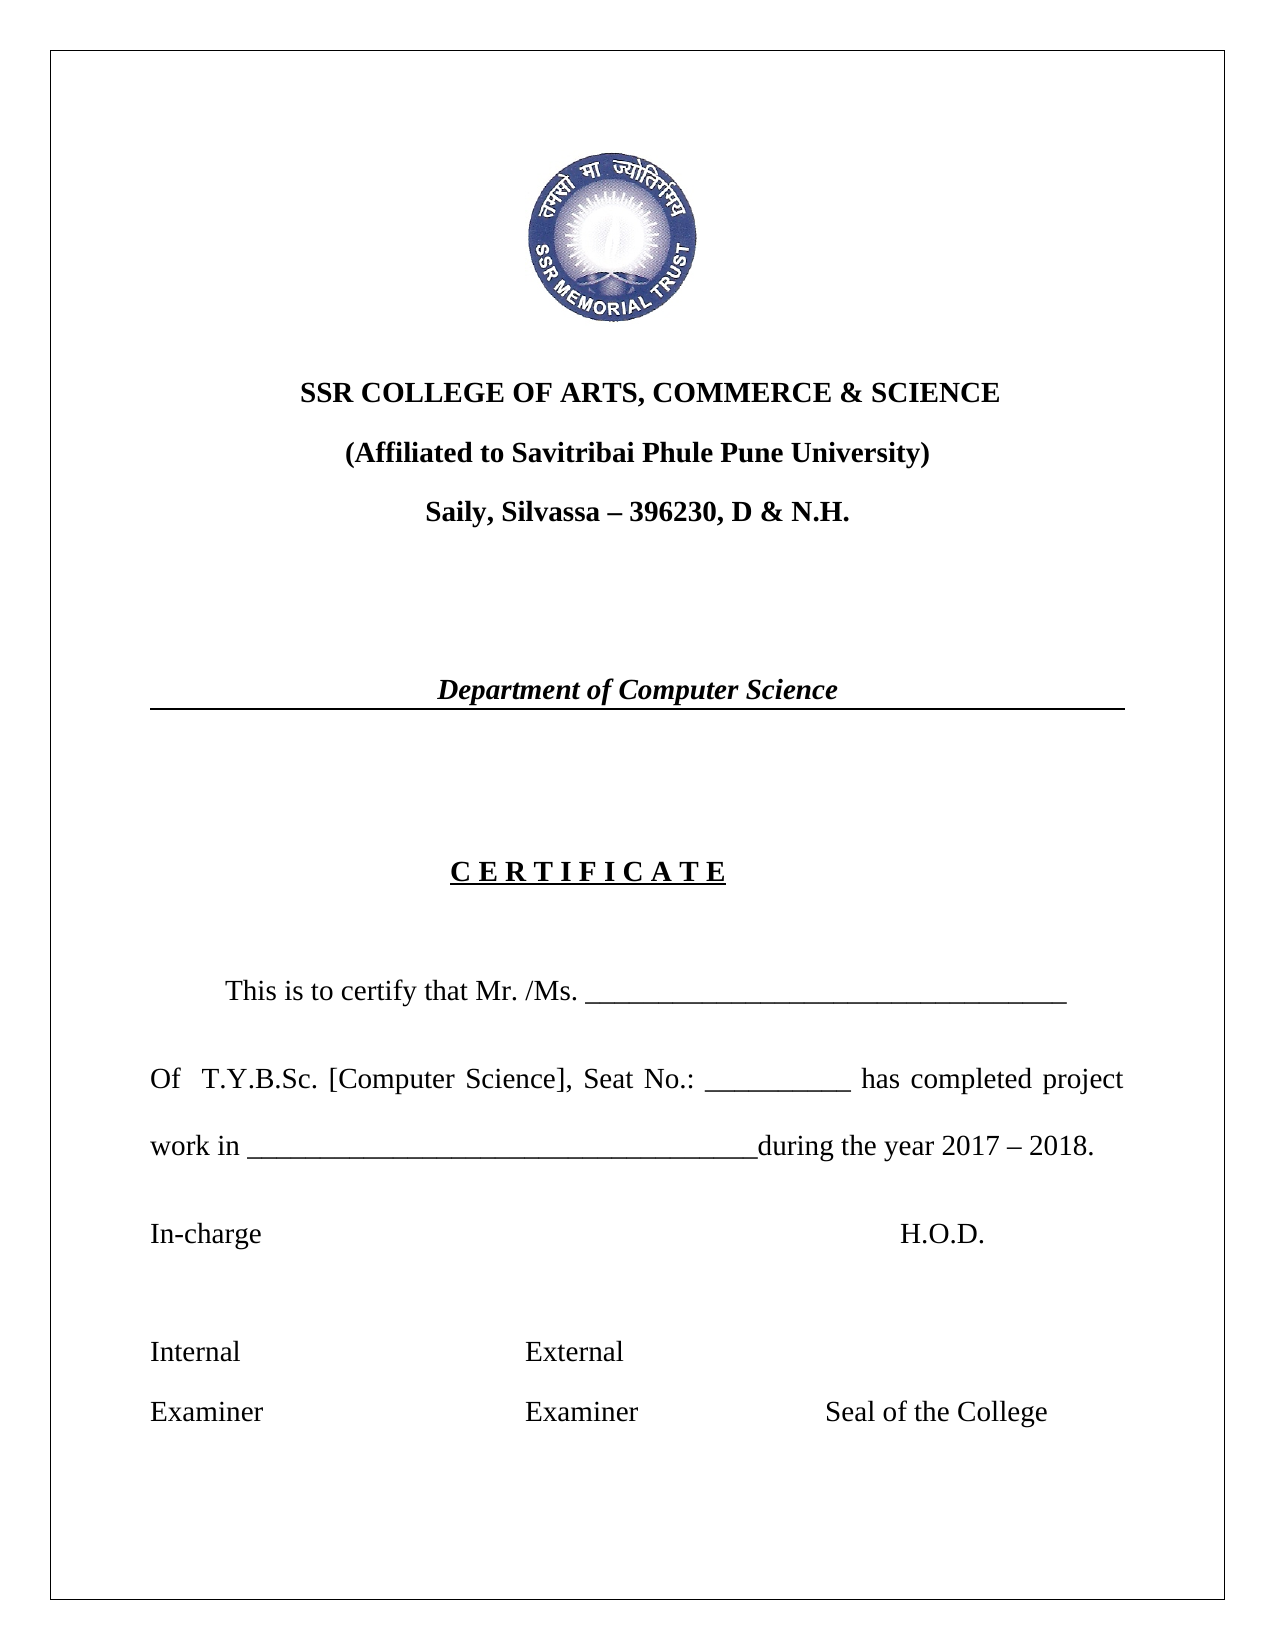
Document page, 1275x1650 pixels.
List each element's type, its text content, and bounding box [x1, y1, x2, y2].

text In-charge H.O.D. [150, 1216, 1125, 1249]
text Saily, Silvassa – 396230, D & N.H. [150, 494, 1125, 528]
text SSR COLLEGE OF ARTS, COMMERCE & SCIENCE [225, 375, 1125, 409]
text Department of Computer Science [150, 672, 1125, 708]
text (Affiliated to Savitribai Phule Pune University) [150, 435, 1125, 468]
picture [525, 150, 700, 327]
text C E R T I F I C A T E [150, 854, 1125, 888]
text Examiner Examiner Seal of the College [150, 1394, 1125, 1427]
text This is to certify that Mr. /Ms. _________________________________ [150, 973, 1125, 1006]
text Internal External [150, 1334, 1125, 1368]
text Of T.Y.B.Sc. [Computer Science], Seat No.: __________ has completed project work in ___________________________________during the year 2017 – 2018. [150, 1061, 1125, 1161]
